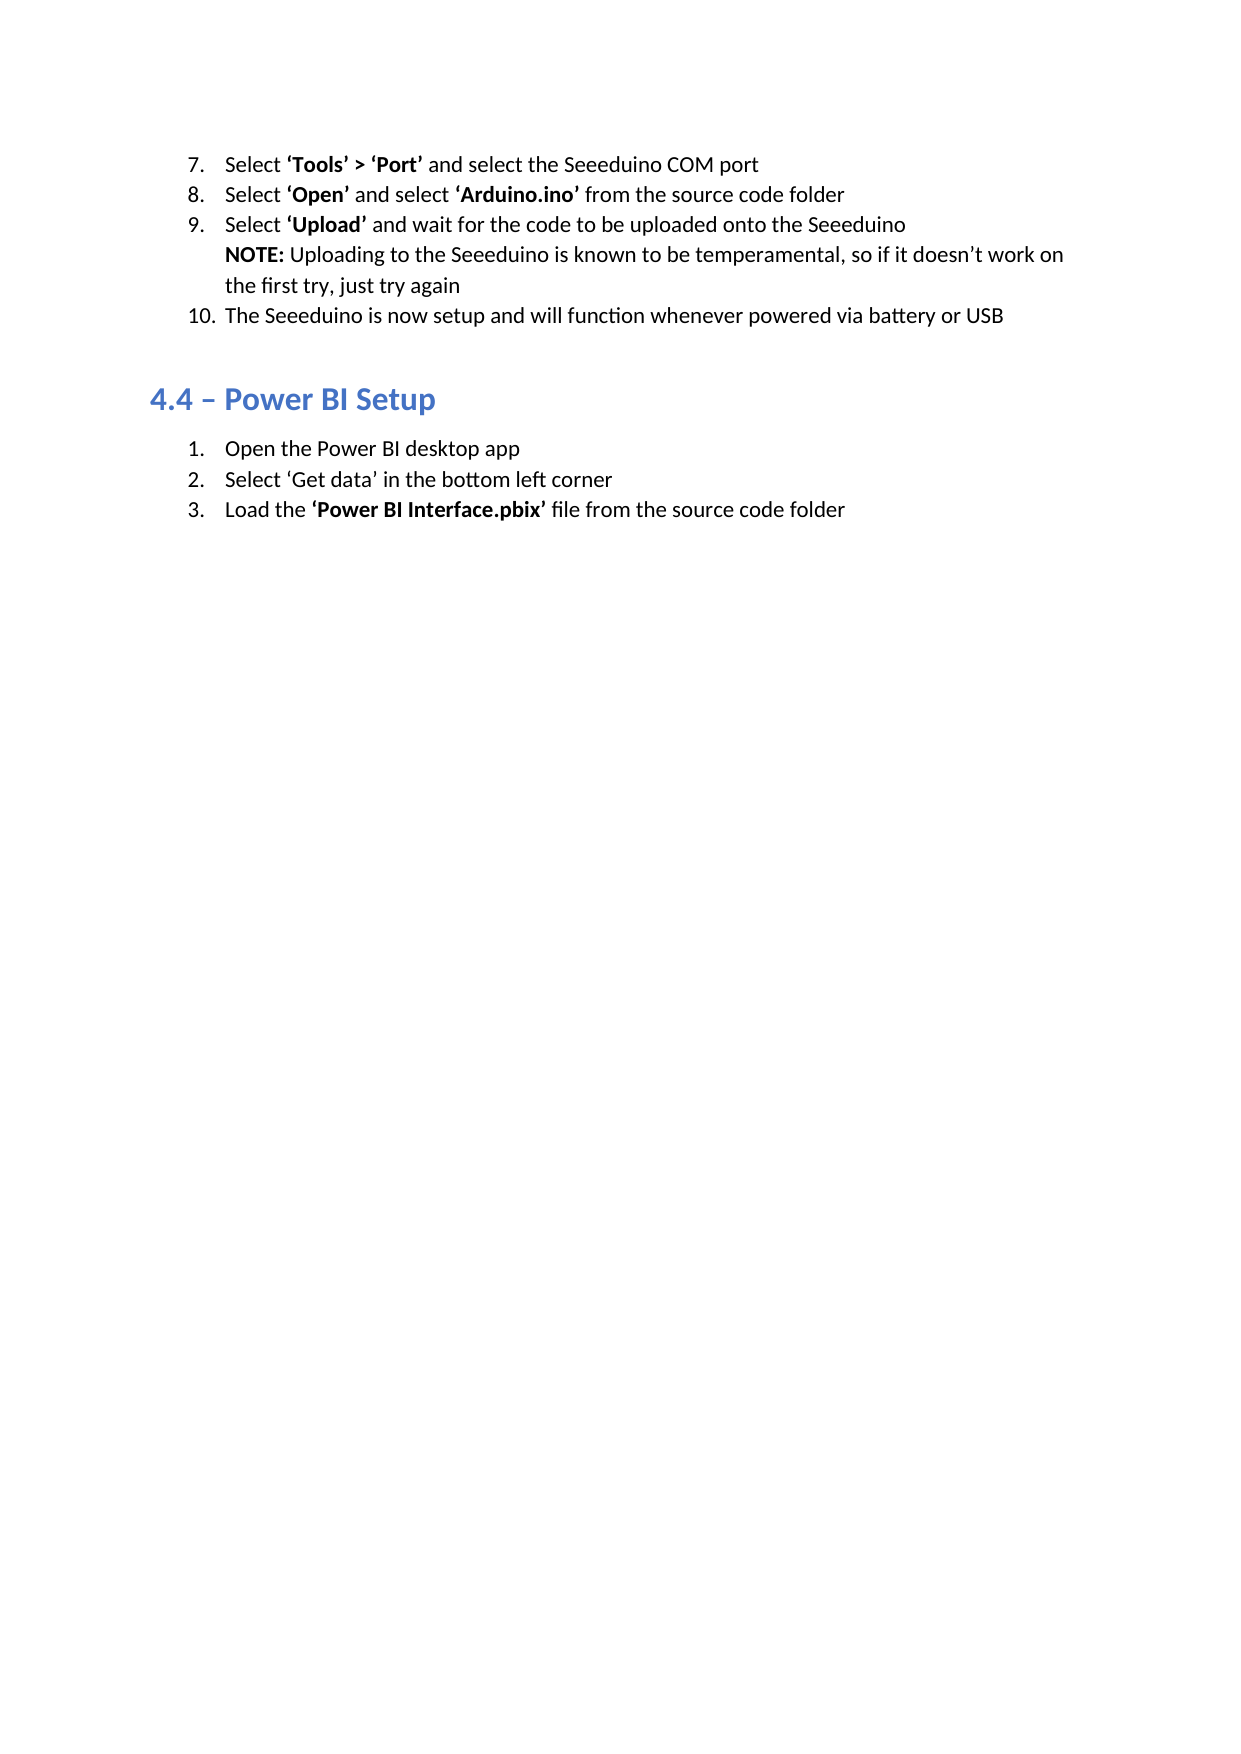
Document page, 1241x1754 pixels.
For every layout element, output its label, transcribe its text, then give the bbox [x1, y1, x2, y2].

list Select ‘Upload’ and wait for the code to be uploaded onto the Seeeduino [187, 210, 1090, 238]
list Select ‘Get data’ in the bottom left corner [187, 465, 1090, 493]
list Select ‘Open’ and select ‘Arduino.ino’ from the source code folder [187, 180, 1090, 208]
list Open the Power BI desktop app [187, 434, 1090, 463]
list Load the ‘Power BI Interface.pbix’ file from the source code folder [187, 495, 1090, 523]
list Select ‘Tools’ > ‘Port’ and select the Seeeduino COM port [187, 150, 1090, 178]
subtitle 4.4 – Power BI Setup [150, 378, 1090, 419]
list The Seeeduino is now setup and will function whenever powered via battery or USB [187, 301, 1090, 329]
list NOTE: Uploading to the Seeeduino is known to be temperamental, so if it doesn’t work on the first try, just try again [225, 241, 1090, 299]
